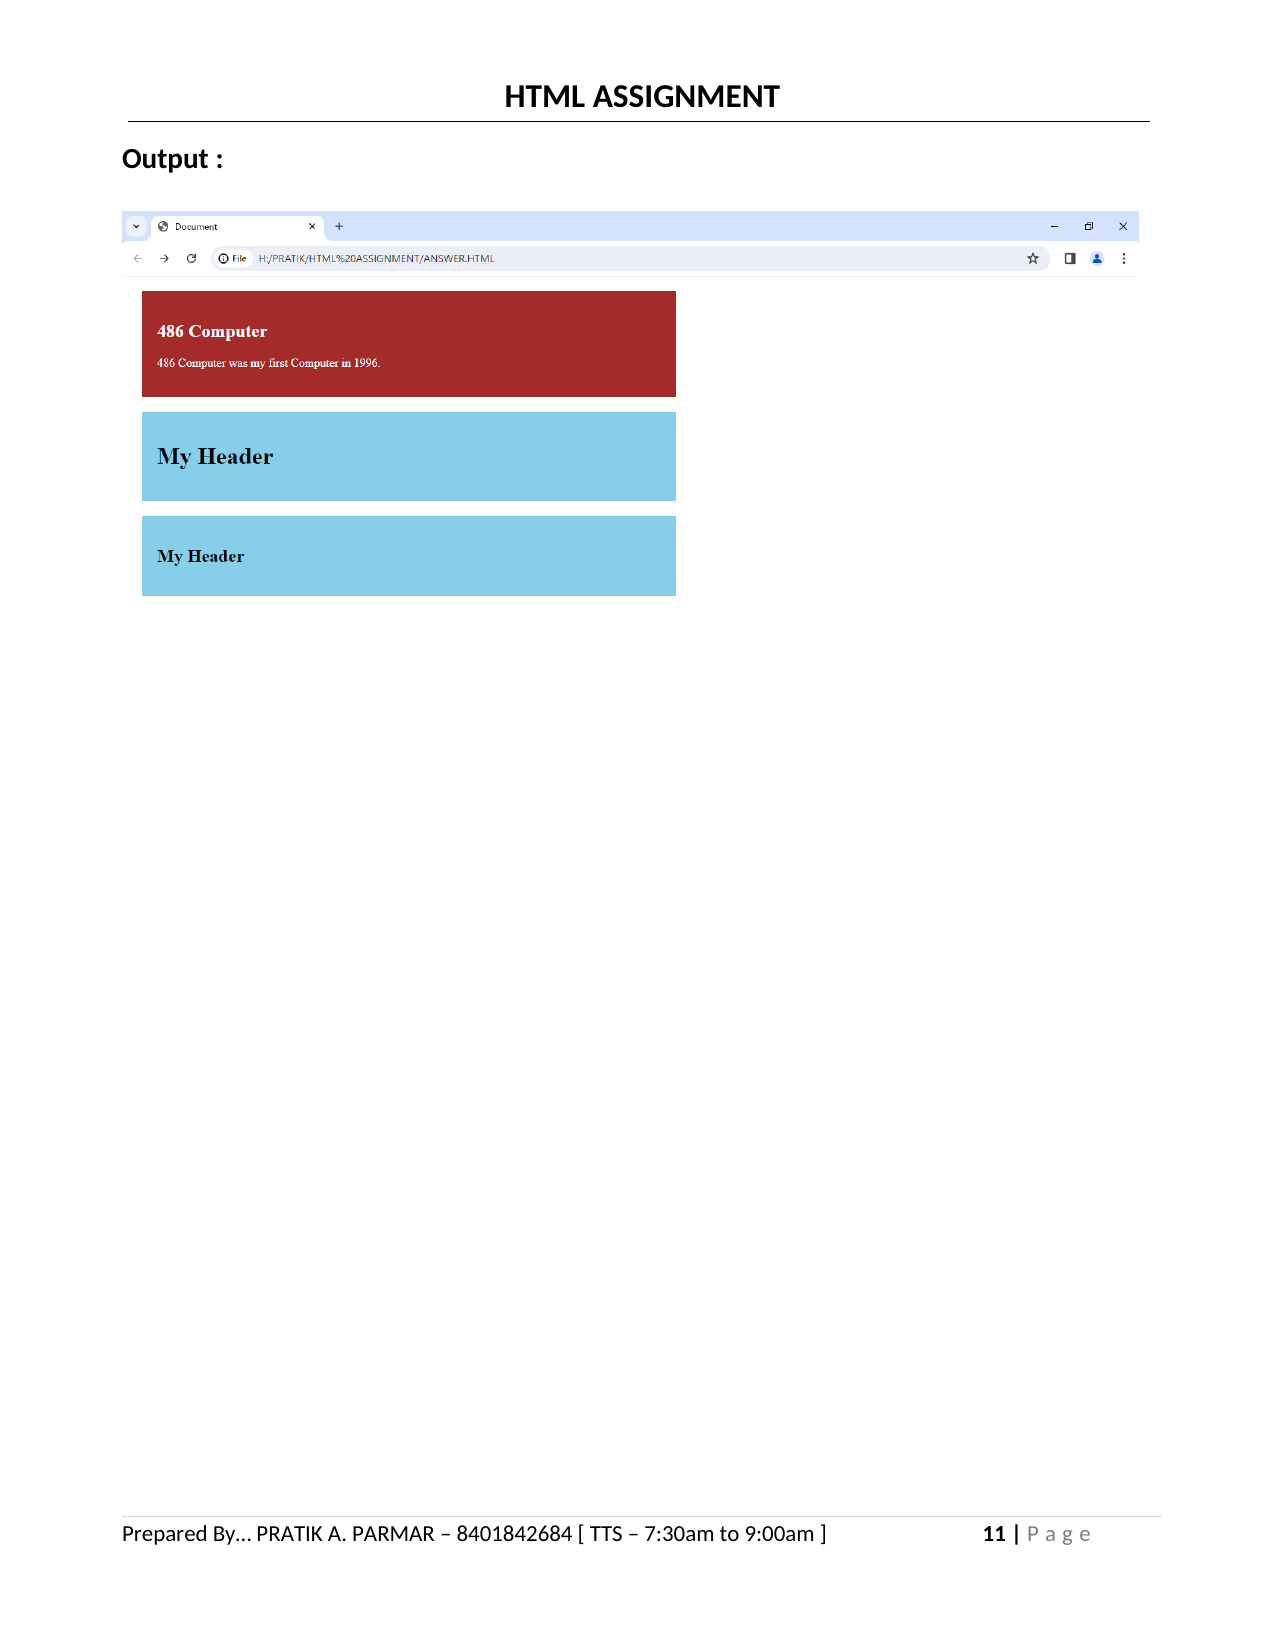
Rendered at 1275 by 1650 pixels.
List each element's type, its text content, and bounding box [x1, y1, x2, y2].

text Output : [122, 141, 1162, 176]
picture [121, 211, 1139, 621]
